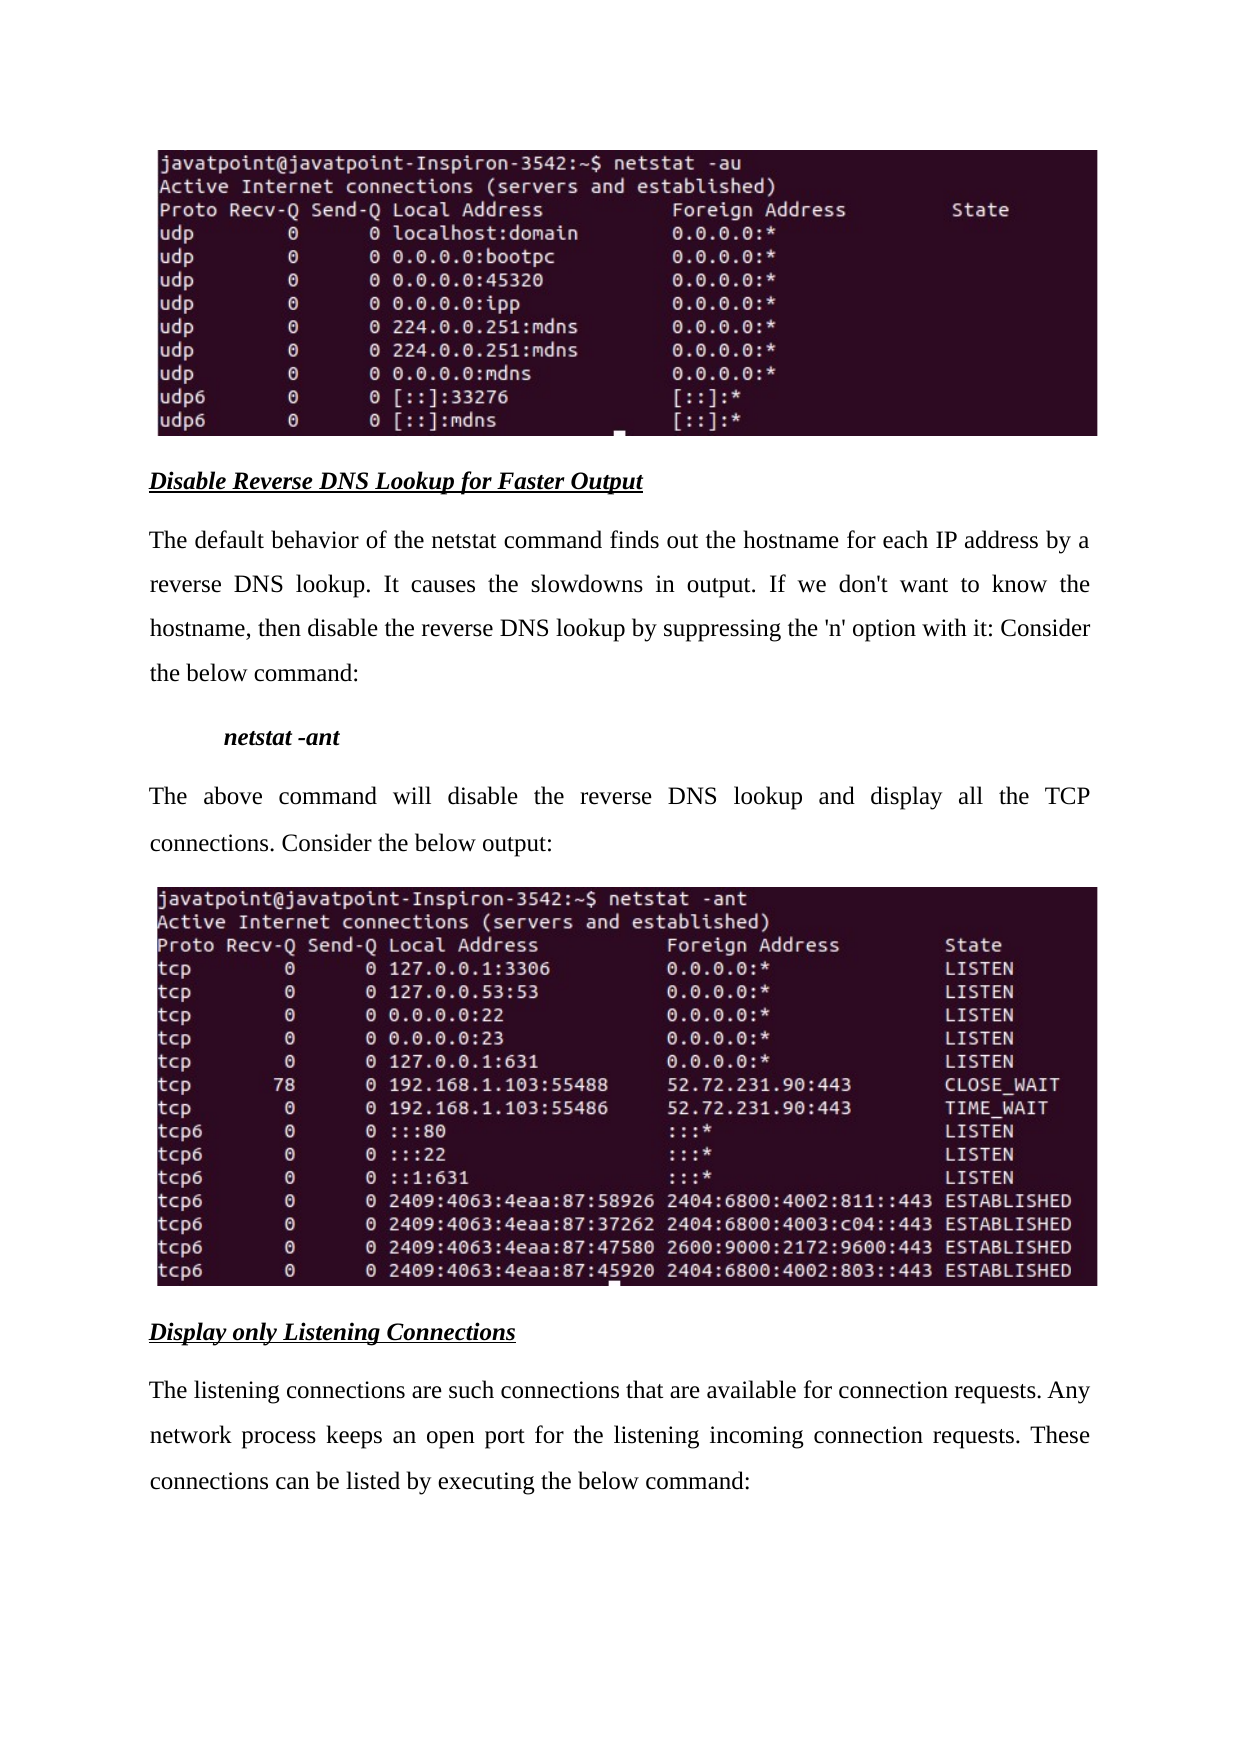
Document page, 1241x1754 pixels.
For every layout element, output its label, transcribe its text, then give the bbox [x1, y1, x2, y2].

subtitle netstat -ant [223, 722, 1192, 751]
picture [157, 150, 1098, 436]
text The listening connections are such connections that are available for connection requests. Any network process keeps an open port for the listening incoming connection requests. These connections can be listed by executing the below command: [148, 1375, 1091, 1495]
subtitle Disable Reverse DNS Lookup for Faster Output [148, 466, 1192, 495]
subtitle Display only Listening Connections [148, 1317, 1192, 1345]
picture [157, 887, 1098, 1286]
text The above command will disable the reverse DNS lookup and display all the TCP connections. Consider the below output: [148, 781, 1091, 857]
text The default behavior of the netstat command finds out the hostname for each IP address by a reverse DNS lookup. It causes the slowdowns in output. If we don't want to know the hostname, then disable the reverse DNS lookup by suppressing the 'n' option with it: Consider the below command: [148, 525, 1091, 686]
